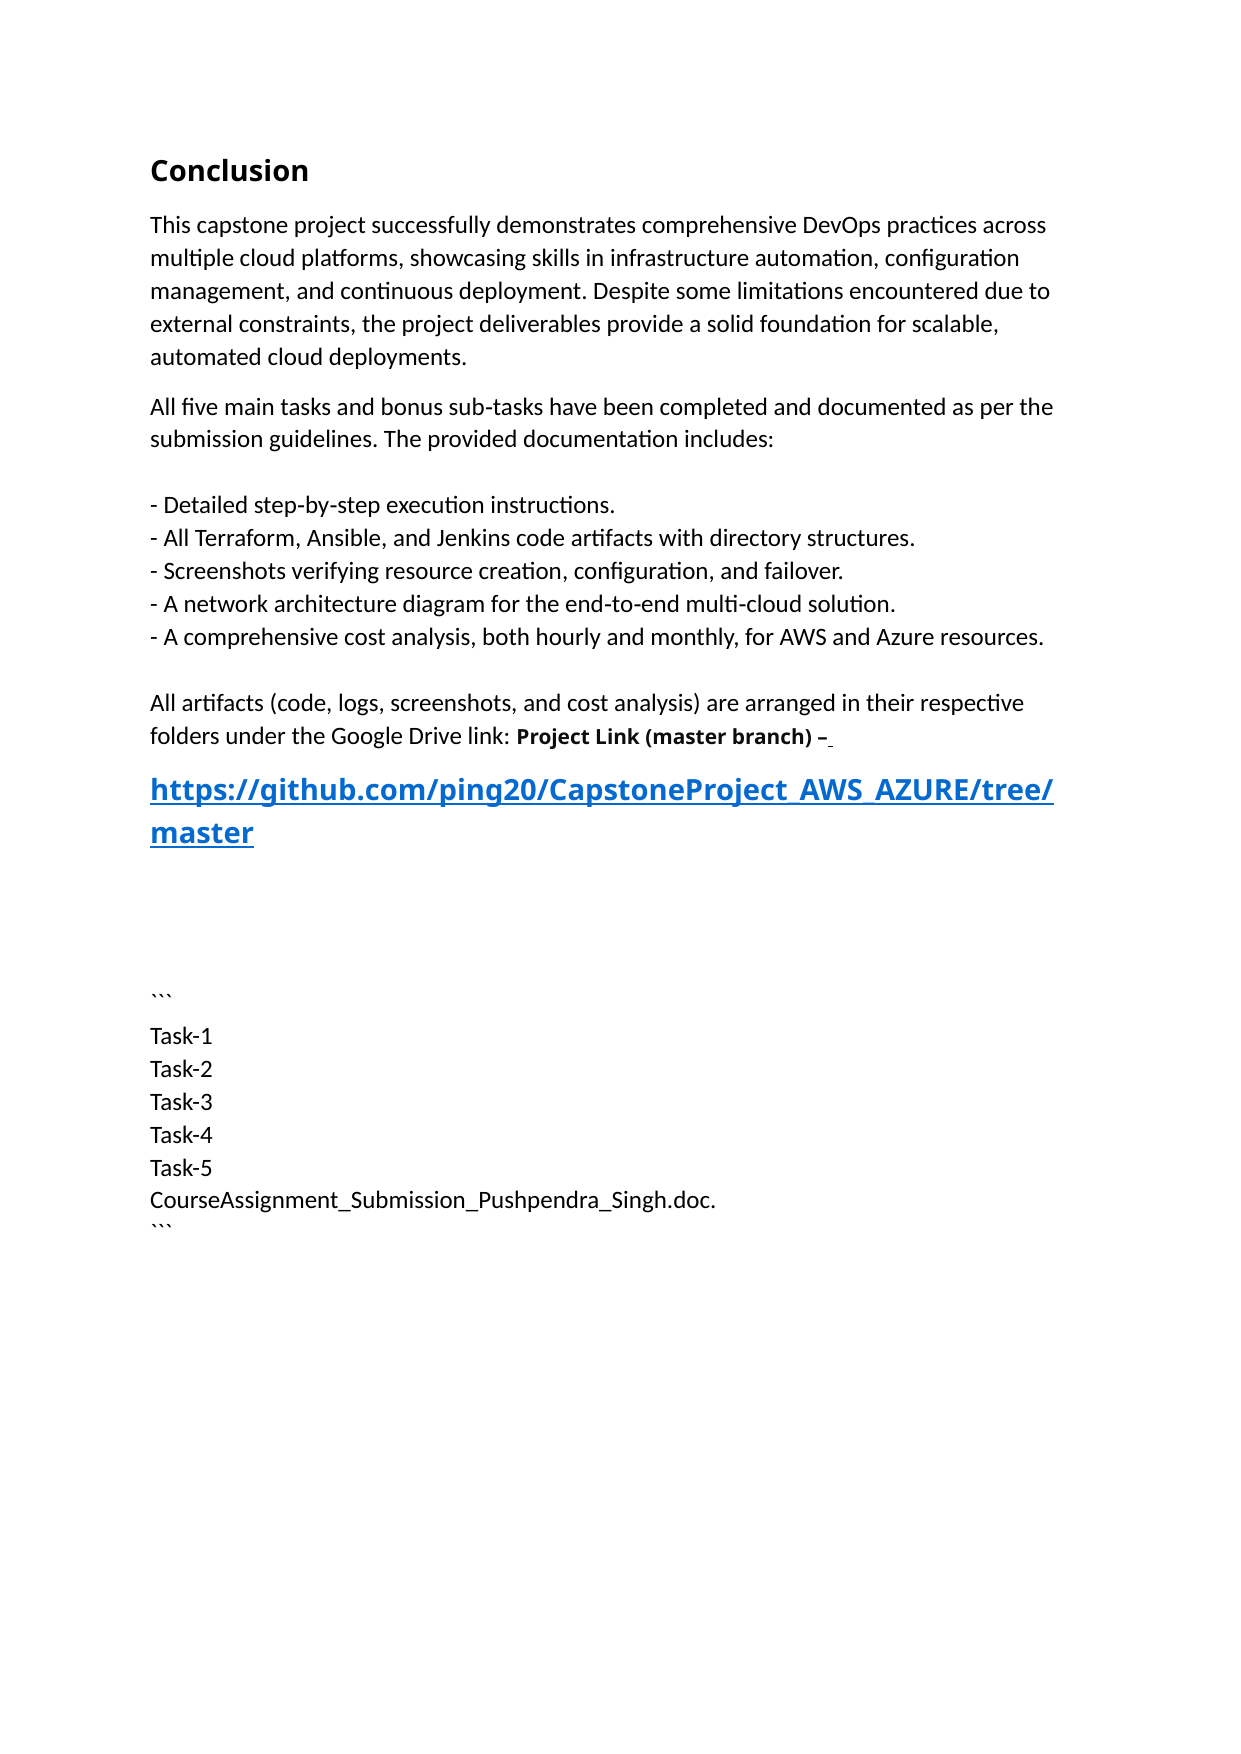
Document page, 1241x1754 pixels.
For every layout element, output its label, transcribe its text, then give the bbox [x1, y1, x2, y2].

text https://github.com/ping20/CapstoneProject_AWS_AZURE/tree/master [150, 769, 1090, 852]
text This capstone project successfully demonstrates comprehensive DevOps practices across multiple cloud platforms, showcasing skills in infrastructure automation, configuration management, and continuous deployment. Despite some limitations encountered due to external constraints, the project deliverables provide a solid foundation for scalable, automated cloud deployments. [150, 209, 1090, 372]
text All five main tasks and bonus sub‐tasks have been completed and documented as per the submission guidelines. The provided documentation includes: - Detailed step‐by‐step execution instructions. - All Terraform, Ansible, and Jenkins code artifacts with directory structures. - Screenshots verifying resource creation, configuration, and failover. - A network architecture diagram for the end‐to‐end multi‐cloud solution. - A comprehensive cost analysis, both hourly and monthly, for AWS and Azure resources. All artifacts (code, logs, screenshots, and cost analysis) are arranged in their respective folders under the Google Drive link: Project Link (master branch) – [150, 391, 1090, 750]
text Conclusion [150, 150, 1090, 190]
text ``` Task-1 Task-2 Task-3 Task-4 Task-5 CourseAssignment_Submission_Pushpendra_Singh.doc. ``` [150, 921, 1090, 1311]
